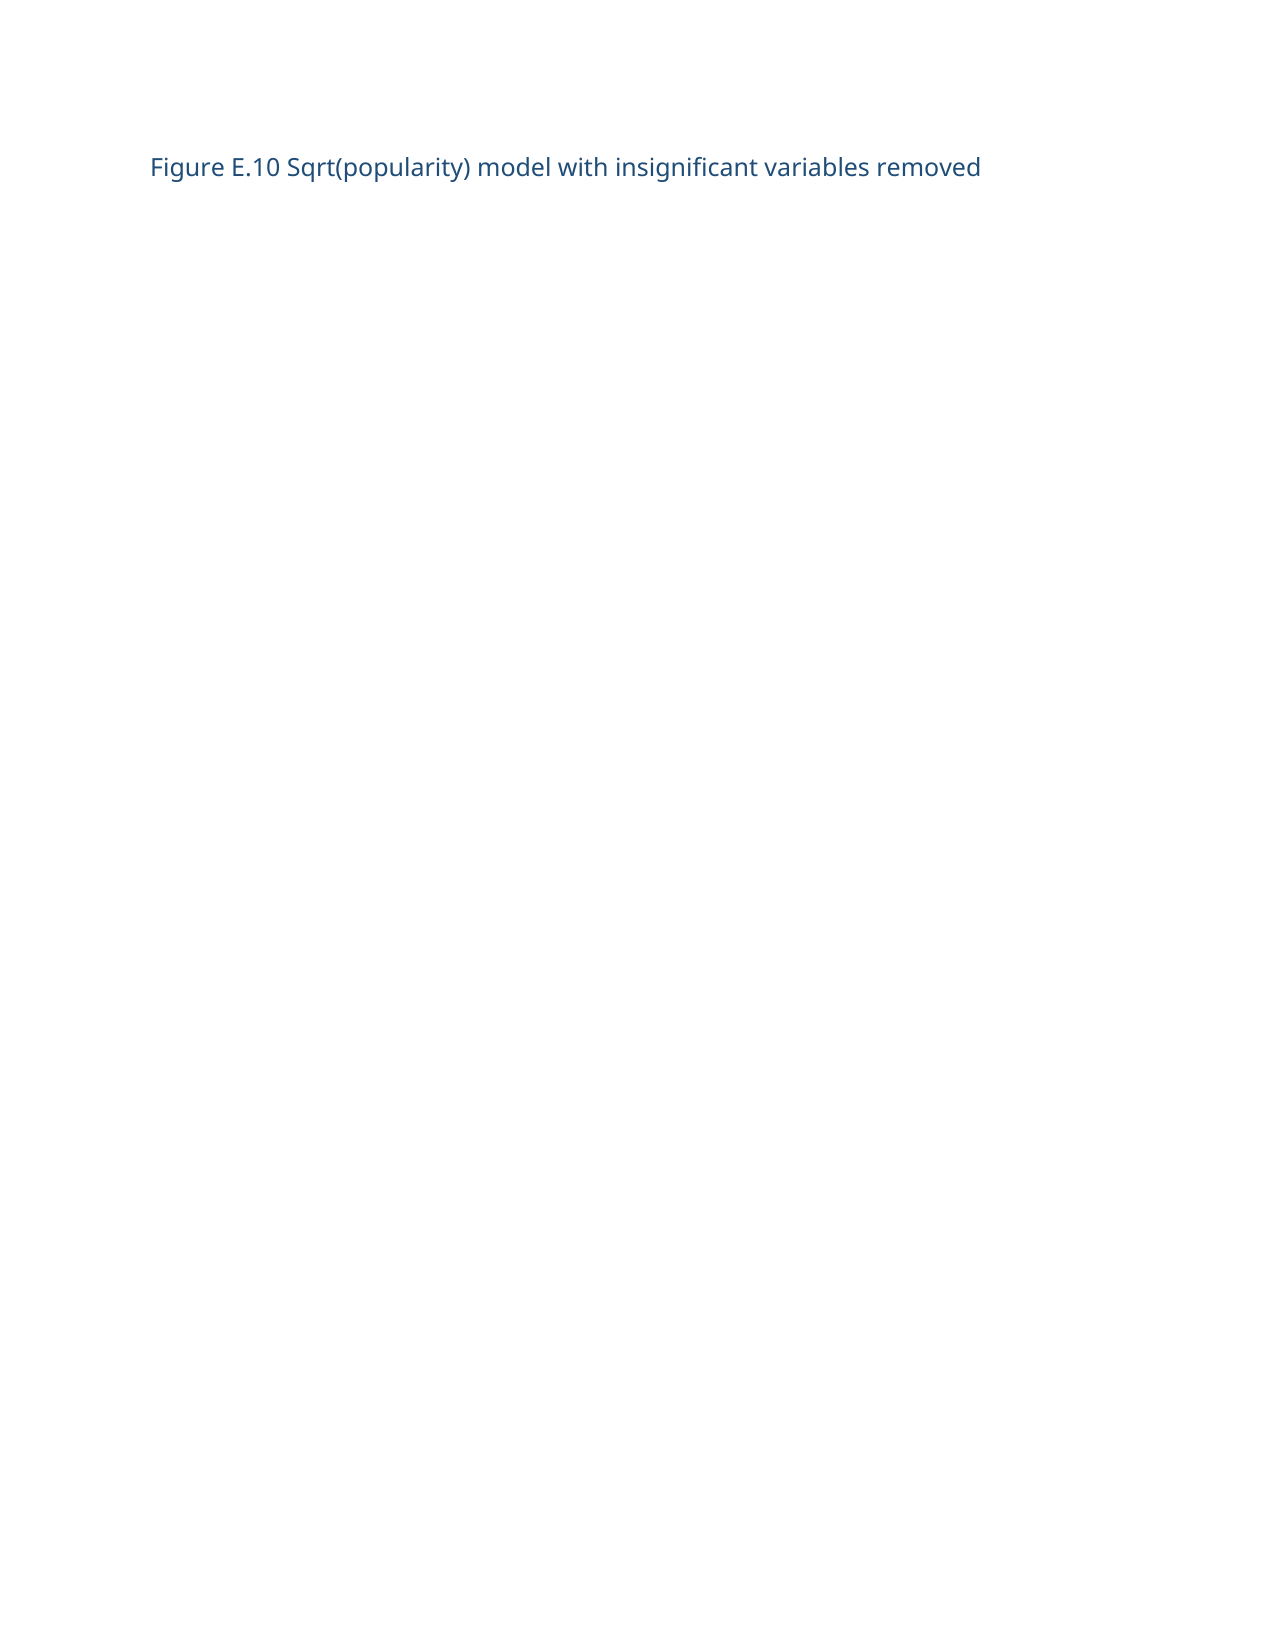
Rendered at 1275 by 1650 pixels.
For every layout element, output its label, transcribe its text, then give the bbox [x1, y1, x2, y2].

subtitle Figure E.10 Sqrt(popularity) model with insignificant variables removed [150, 150, 1125, 184]
